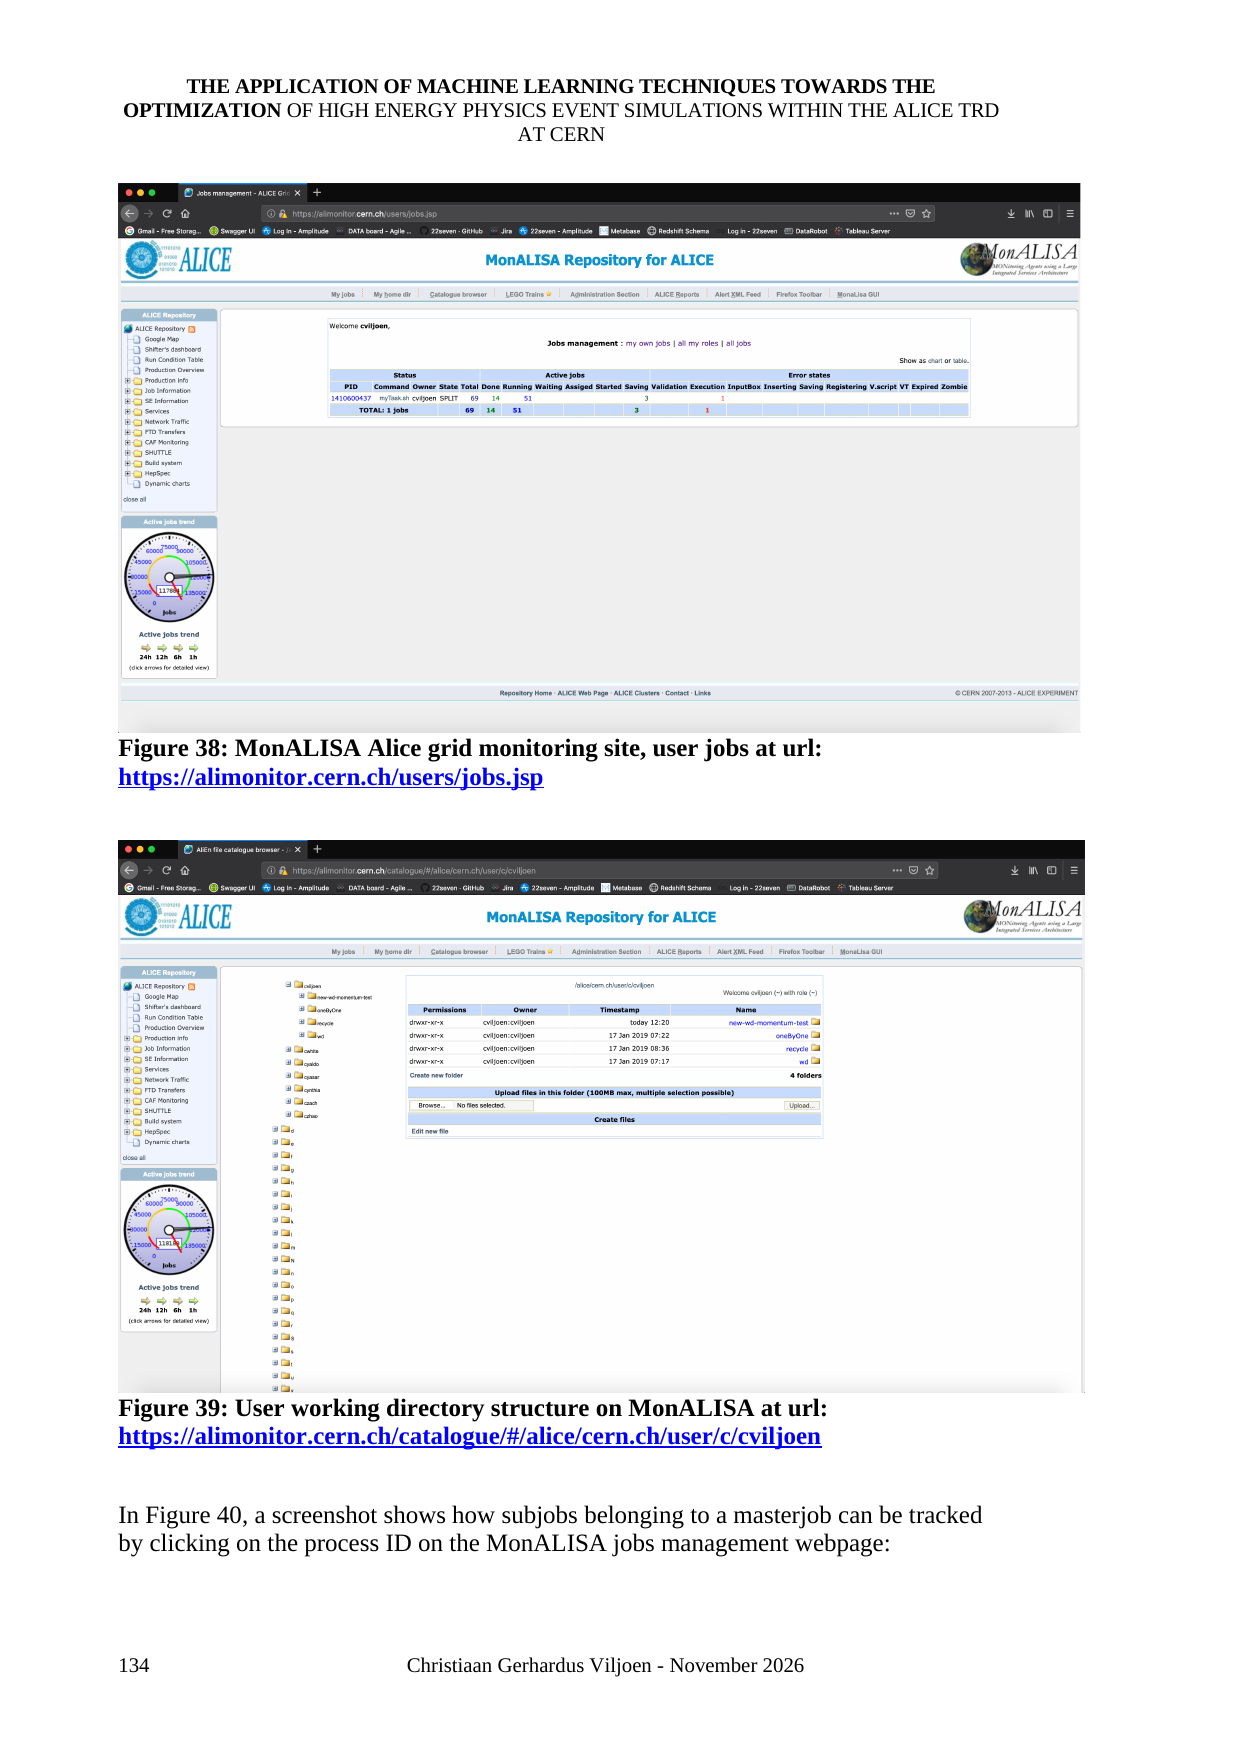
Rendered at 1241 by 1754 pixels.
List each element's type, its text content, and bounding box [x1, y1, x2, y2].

picture [118, 840, 1085, 1393]
picture [118, 183, 1081, 733]
